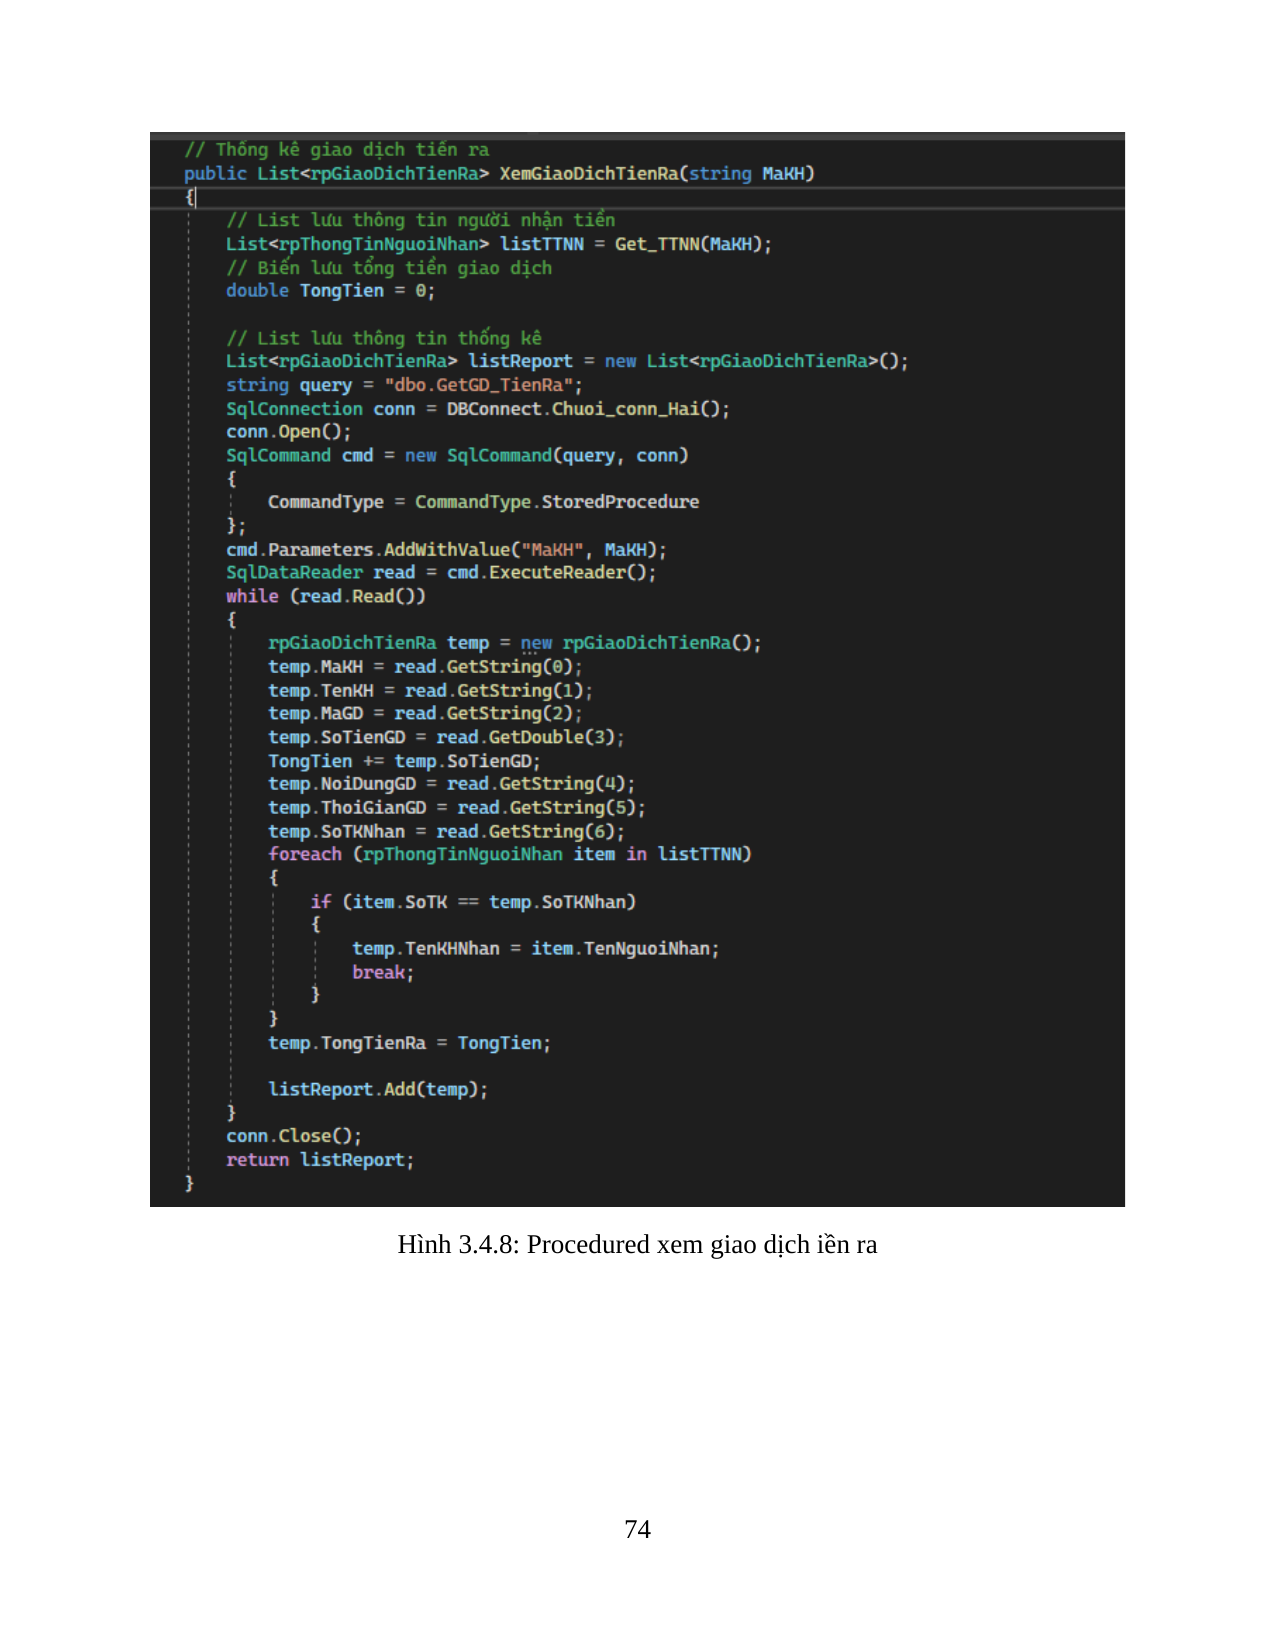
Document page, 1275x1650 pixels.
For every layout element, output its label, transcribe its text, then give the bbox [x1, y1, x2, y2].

picture [150, 132, 1125, 1207]
text Hình 3.4.8: Procedured xem giao dịch iền ra [150, 1228, 1125, 1259]
